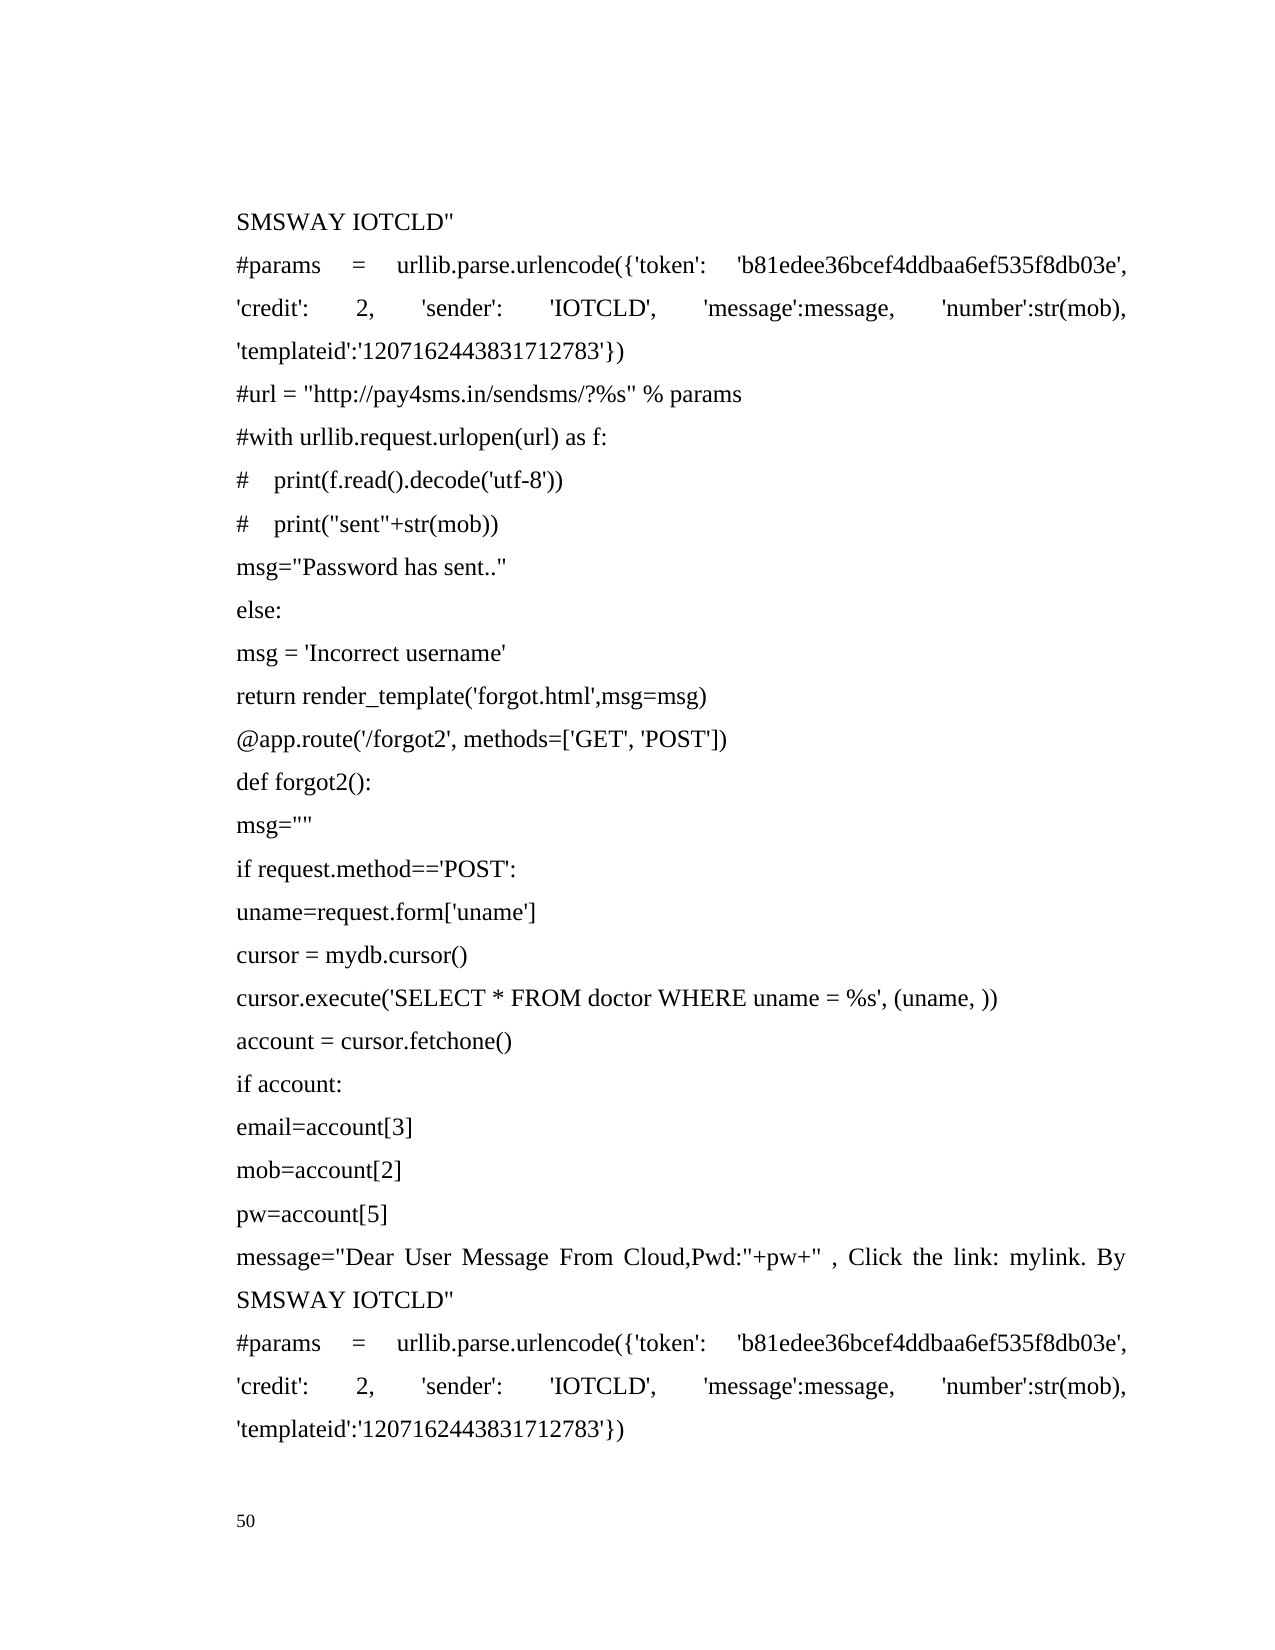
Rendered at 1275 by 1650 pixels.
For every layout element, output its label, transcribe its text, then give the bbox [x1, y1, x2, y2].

text if account: [236, 1069, 1127, 1098]
text cursor = mydb.cursor() [236, 940, 1127, 969]
text msg = 'Incorrect username' [236, 638, 1127, 667]
text pw=account[5] [236, 1199, 1127, 1227]
text # print("sent"+str(mob)) [236, 509, 1127, 537]
text return render_template('forgot.html',msg=msg) [236, 681, 1127, 710]
text else: [236, 595, 1127, 624]
text cursor.execute('SELECT * FROM doctor WHERE uname = %s', (uname, )) [236, 983, 1127, 1012]
text account = cursor.fetchone() [236, 1026, 1127, 1055]
text uname=request.form['uname'] [236, 897, 1127, 926]
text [236, 207, 1127, 236]
text msg="" [236, 811, 1127, 839]
text message="Dear User Message From Cloud,Pwd:"+pw+" , Click the link: mylink. By SMSWAY IOTCLD" [236, 1242, 1127, 1314]
text if request.method=='POST': [236, 854, 1127, 882]
text #with urllib.request.urlopen(url) as f: [236, 422, 1127, 451]
text # print(f.read().decode('utf-8')) [236, 466, 1127, 494]
text email=account[3] [236, 1112, 1127, 1141]
text msg="Password has sent.." [236, 552, 1127, 581]
text mob=account[2] [236, 1156, 1127, 1184]
text #url = "http://pay4sms.in/sendsms/?%s" % params [236, 379, 1127, 408]
text #params = urllib.parse.urlencode({'token': 'b81edee36bcef4ddbaa6ef535f8db03e', 'credit': 2, 'sender': 'IOTCLD', 'message':message, 'number':str(mob), 'templateid':'1207162443831712783'}) [236, 1328, 1127, 1443]
text @app.route('/forgot2', methods=['GET', 'POST']) [236, 724, 1127, 753]
text #params = urllib.parse.urlencode({'token': 'b81edee36bcef4ddbaa6ef535f8db03e', 'credit': 2, 'sender': 'IOTCLD', 'message':message, 'number':str(mob), 'templateid':'1207162443831712783'}) [236, 250, 1127, 365]
text def forgot2(): [236, 767, 1127, 796]
